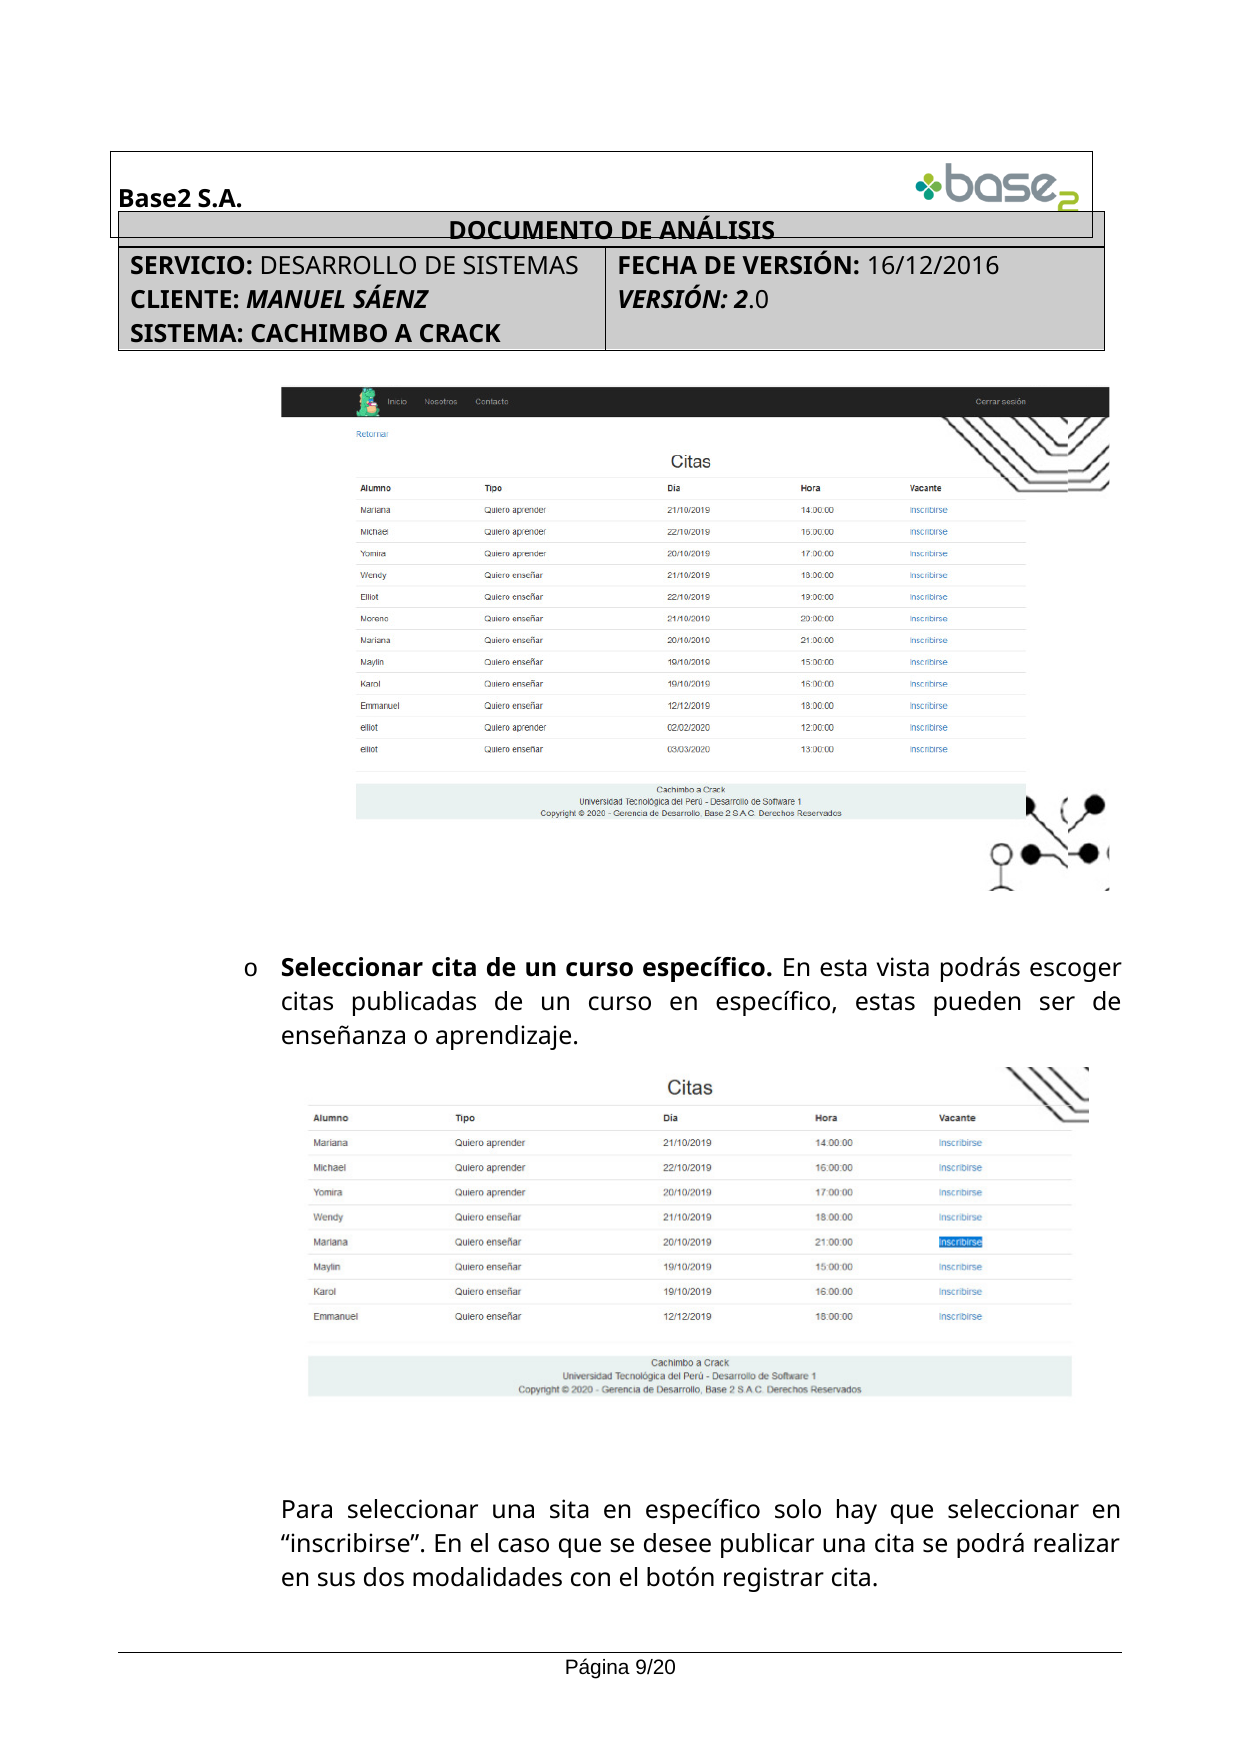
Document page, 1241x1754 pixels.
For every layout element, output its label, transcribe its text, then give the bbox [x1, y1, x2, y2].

picture [287, 1067, 1089, 1408]
picture [915, 163, 1079, 211]
list Para seleccionar una sita en específico solo hay que seleccionar en “inscribirse”. En el caso que se desee publicar una cita se podrá realizar en sus dos modalidades con el botón registrar cita. [281, 1492, 1122, 1594]
picture [281, 385, 1110, 891]
list Seleccionar cita de un curso específico. En esta vista podrás escoger citas publicadas de un curso en específico, estas pueden ser de enseñanza o aprendizaje. [243, 949, 1122, 1052]
